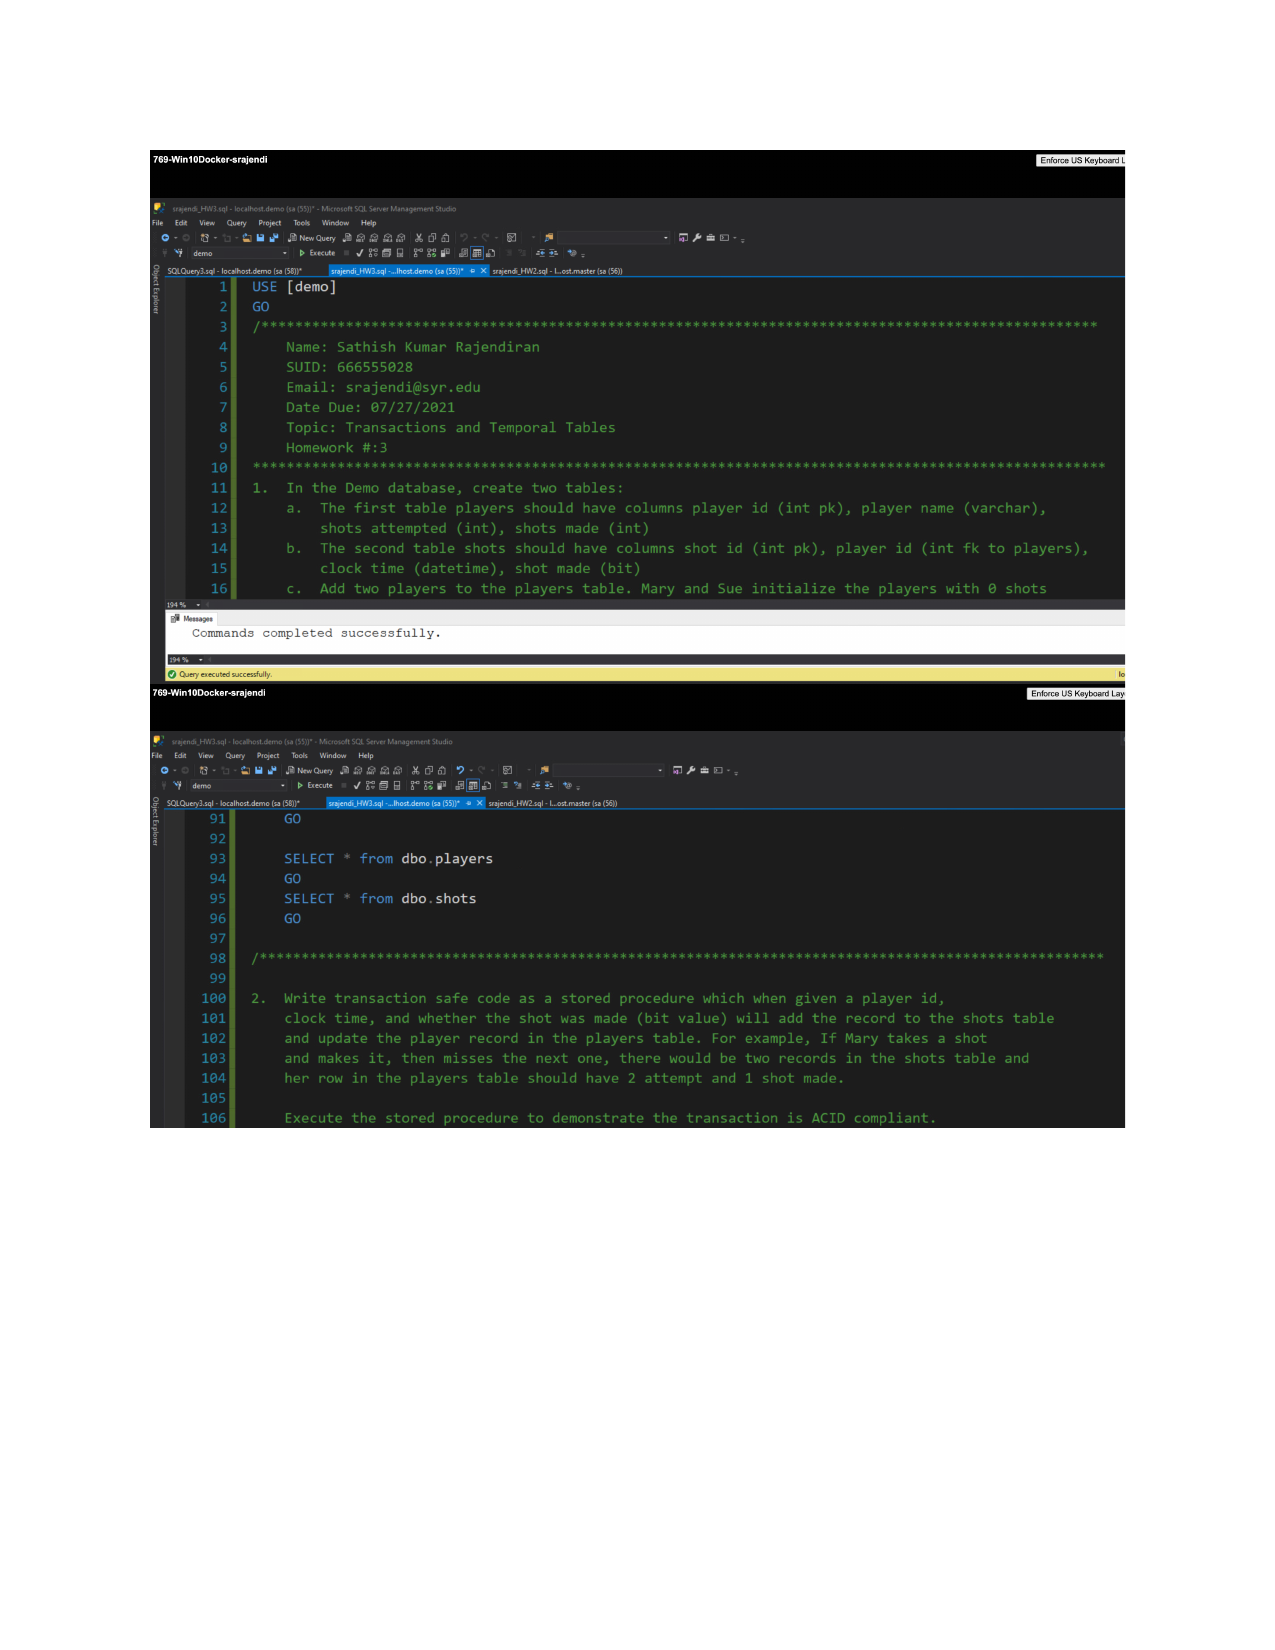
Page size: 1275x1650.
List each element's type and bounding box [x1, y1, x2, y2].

picture [150, 150, 1125, 1128]
